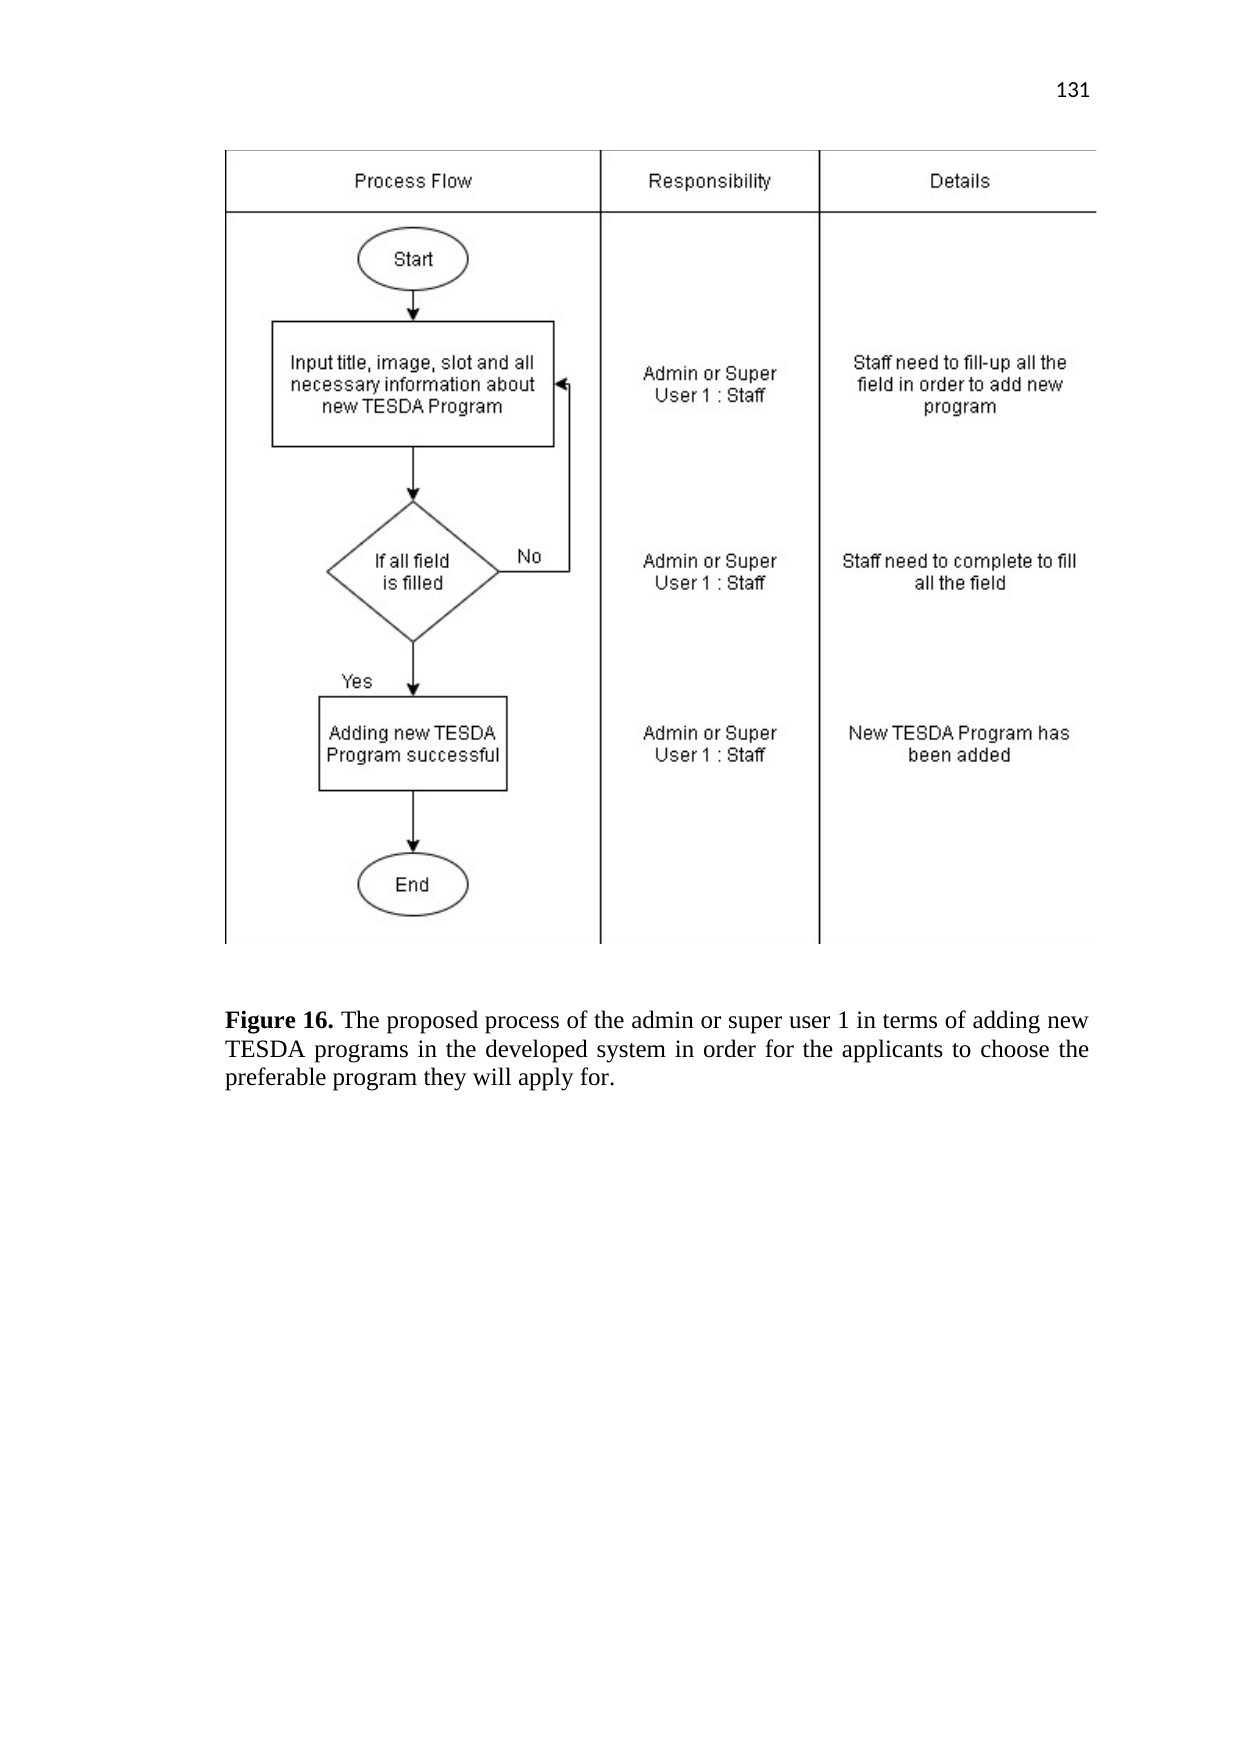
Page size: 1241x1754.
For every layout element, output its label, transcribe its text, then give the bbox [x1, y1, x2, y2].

picture [225, 150, 1097, 944]
text Figure 16. The proposed process of the admin or super user 1 in terms of adding new TESDA programs in the developed system in order for the applicants to choose the preferable program they will apply for. [225, 1005, 1090, 1091]
